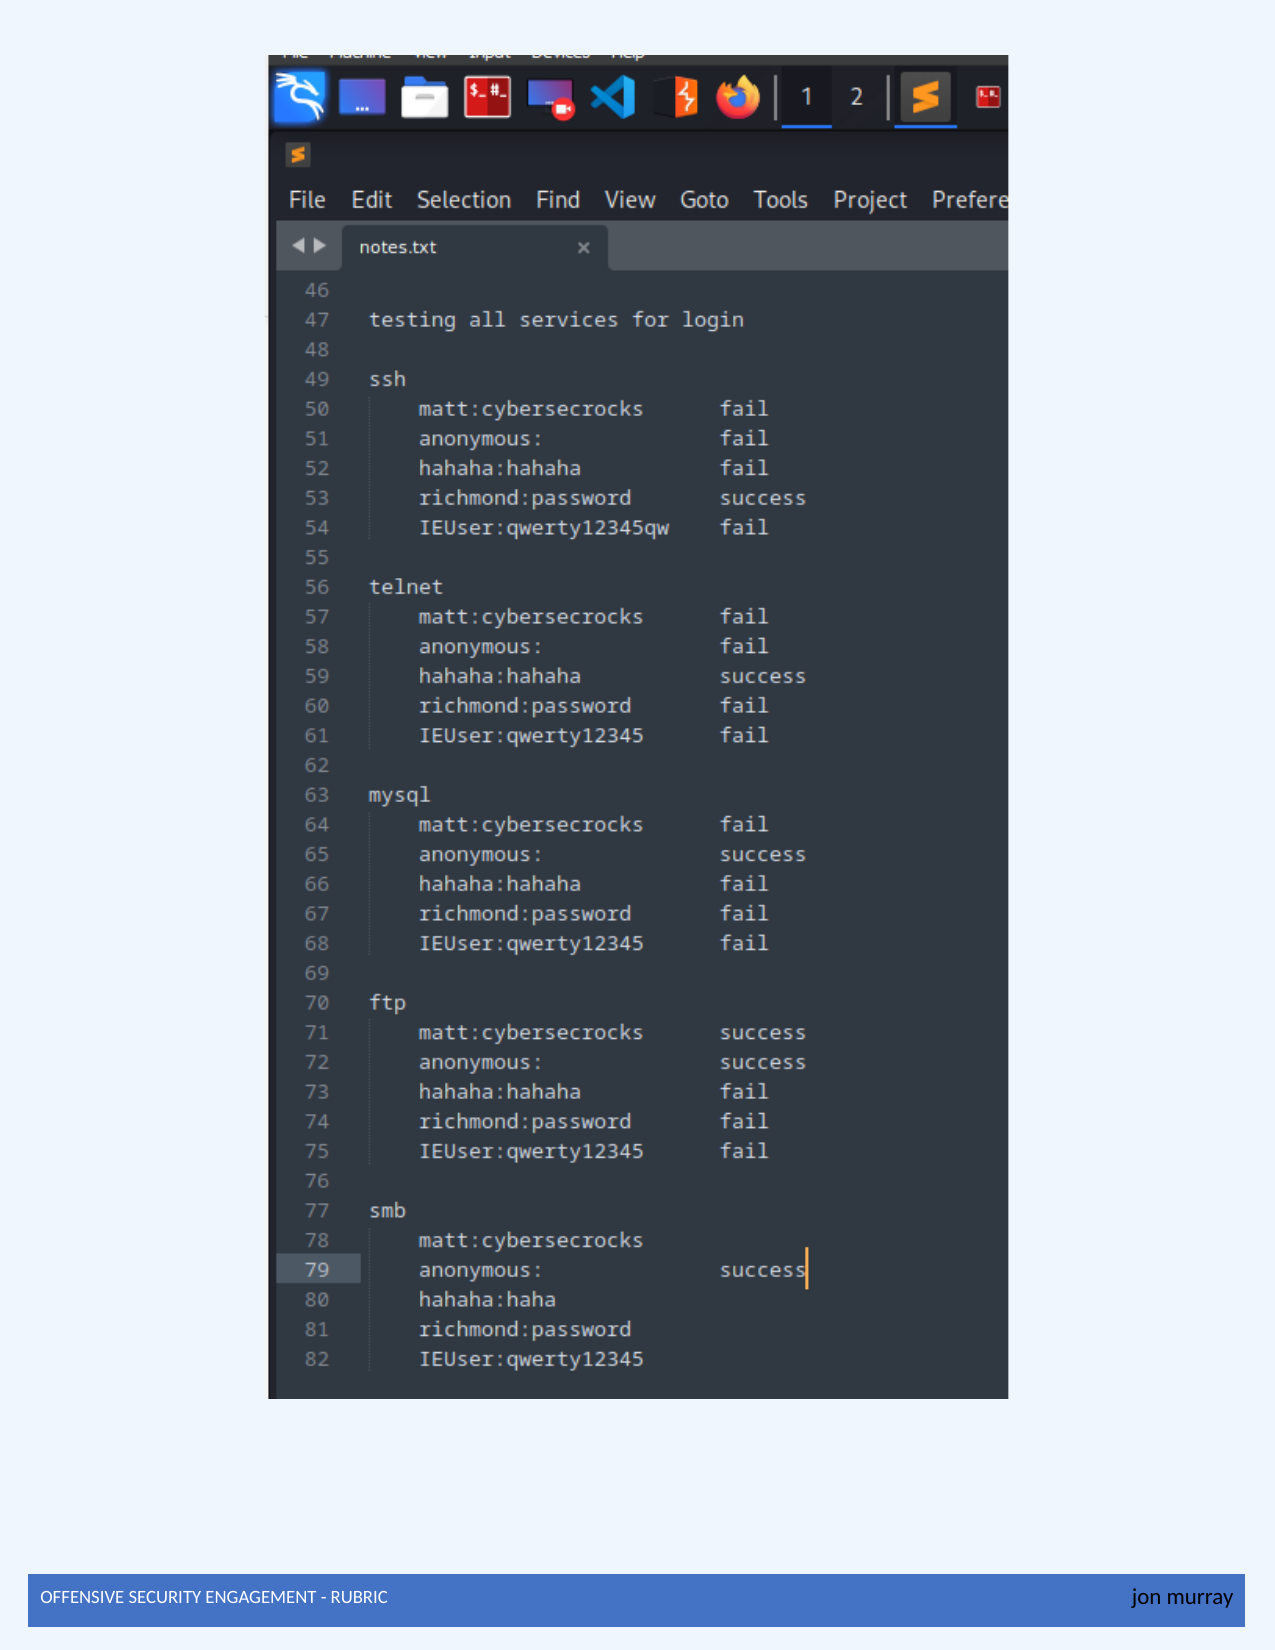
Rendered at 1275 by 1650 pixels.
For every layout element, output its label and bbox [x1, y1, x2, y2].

picture [264, 55, 1009, 1399]
